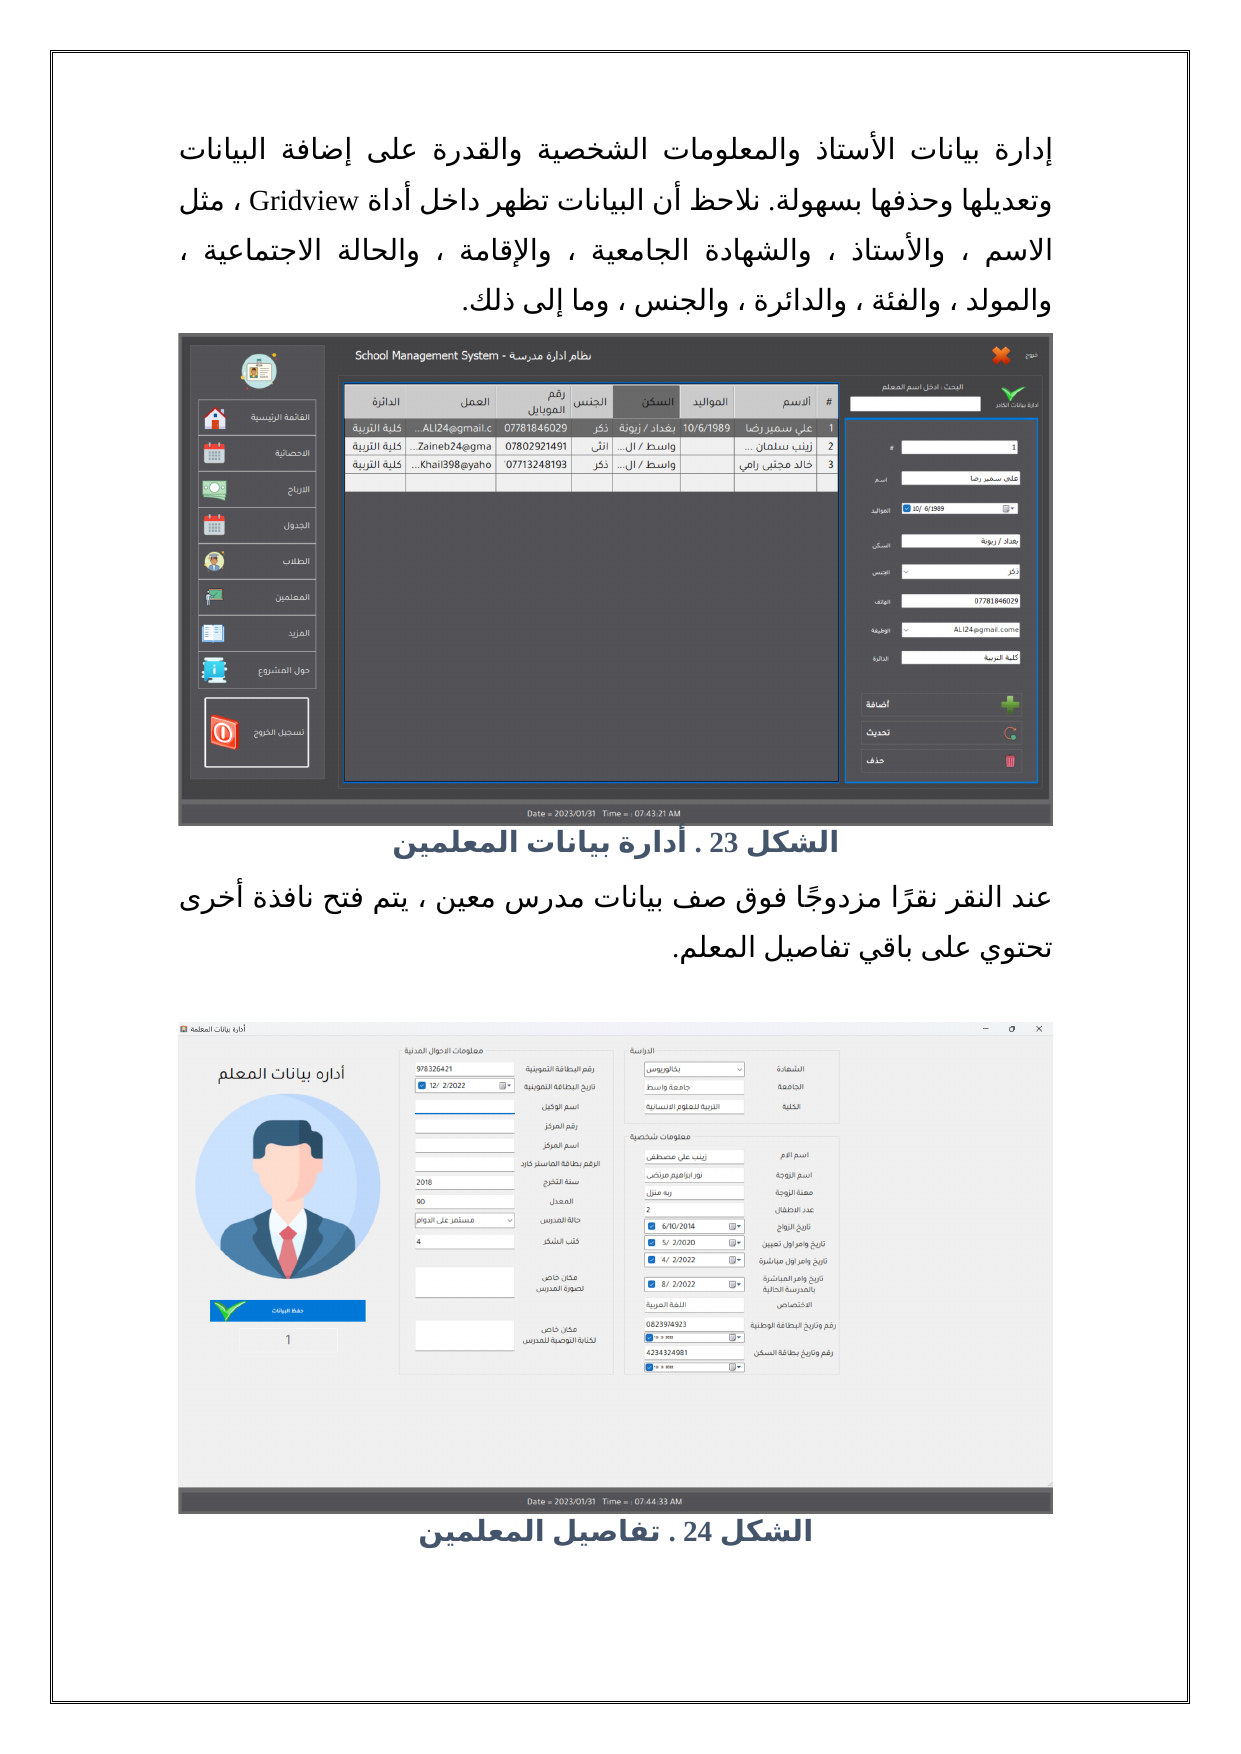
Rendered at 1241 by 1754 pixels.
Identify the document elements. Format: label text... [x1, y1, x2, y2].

picture [178, 333, 1053, 826]
picture [178, 1022, 1053, 1514]
text الشكل 23 . أدارة بيانات المعلمين [178, 826, 1053, 859]
text إدارة بيانات الأستاذ والمعلومات الشخصية والقدرة على إضافة البيانات وتعديلها وحذفها بسهولة. نلاحظ أن البيانات تظهر داخل أداة Gridview ، مثل الاسم ، والأستاذ ، والشهادة الجامعية ، والإقامة ، والحالة الاجتماعية ، والمولد ، والفئة ، والدائرة ، والجنس ، وما إلى ذلك. [178, 132, 1053, 317]
text عند النقر نقرًا مزدوجًا فوق صف بيانات مدرس معين ، يتم فتح نافذة أخرى تحتوي على باقي تفاصيل المعلم. [178, 880, 1053, 963]
text الشكل 24 . تفاصيل المعلمين [178, 1514, 1053, 1548]
